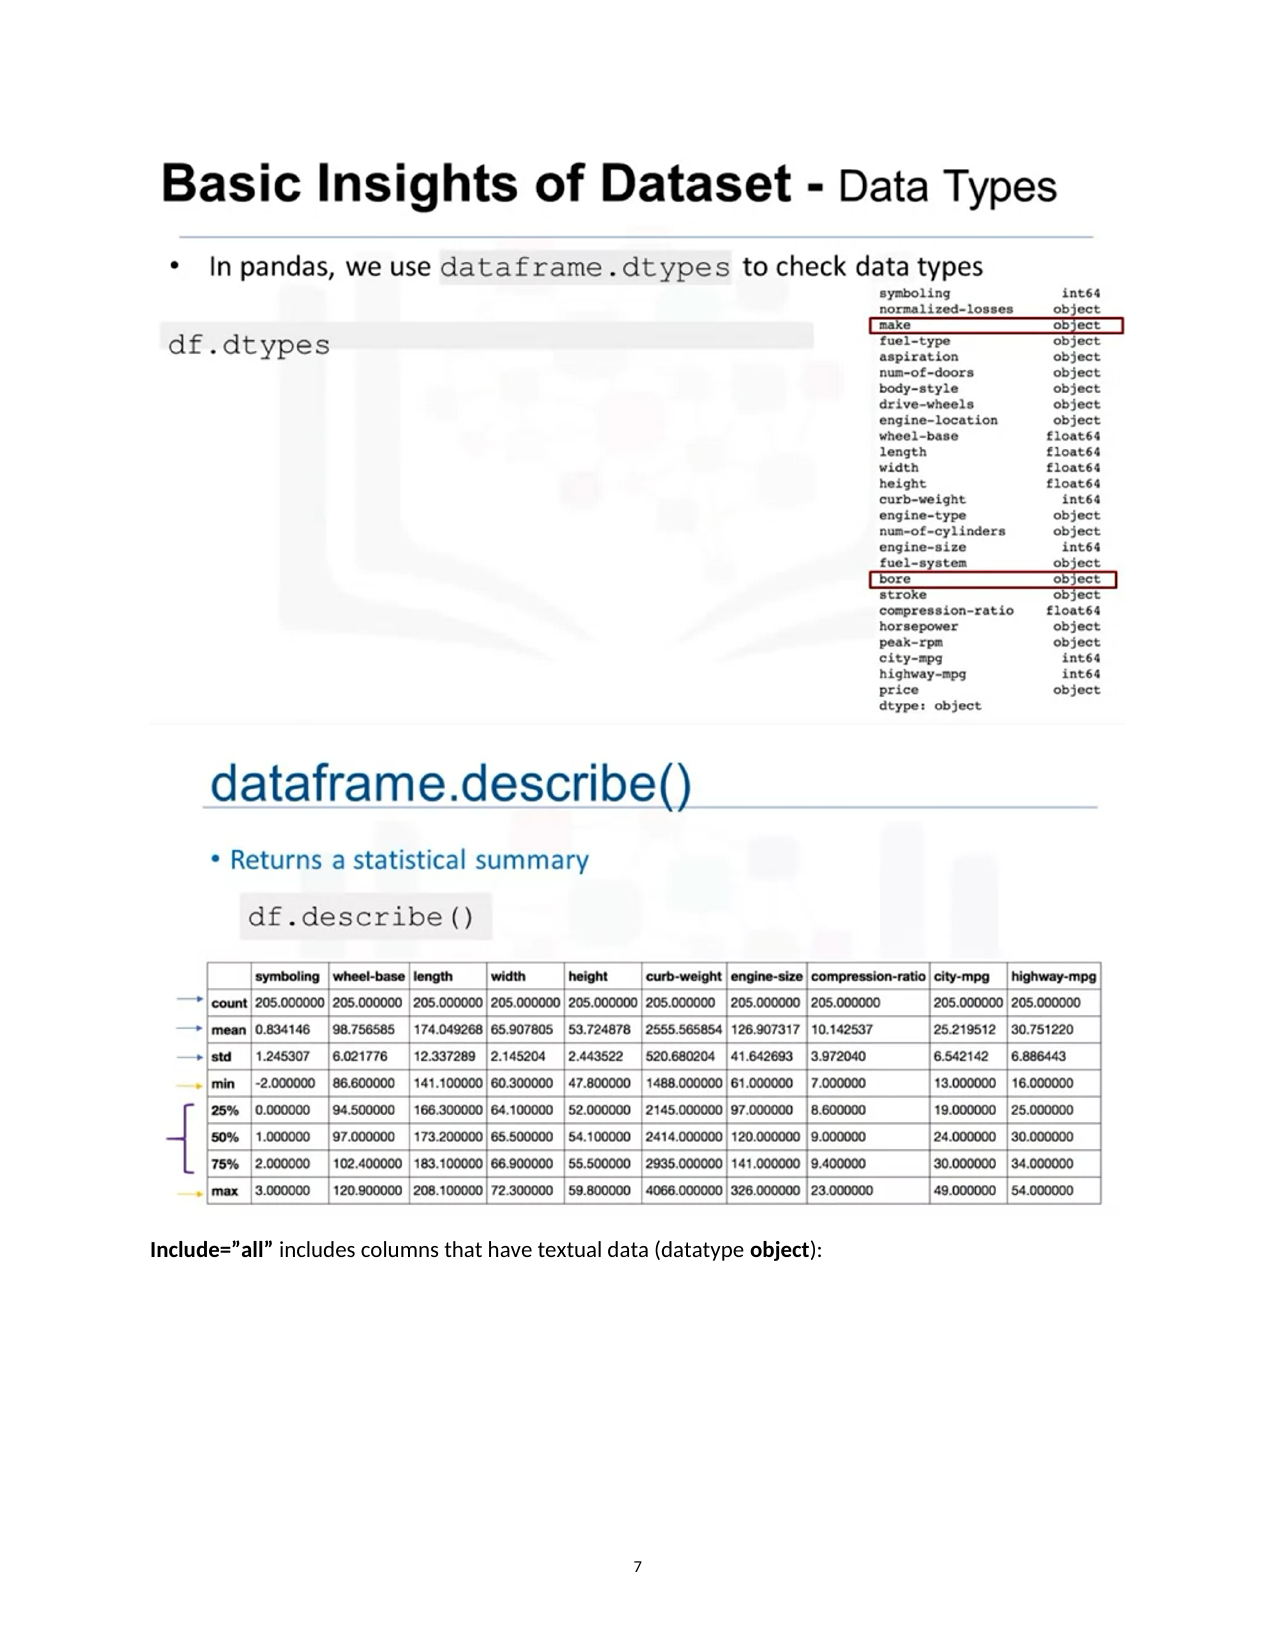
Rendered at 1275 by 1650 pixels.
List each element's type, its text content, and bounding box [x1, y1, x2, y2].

picture [150, 150, 1125, 725]
picture [150, 743, 1125, 1217]
text Include=”all” includes columns that have textual data (datatype object): [150, 1235, 1125, 1263]
